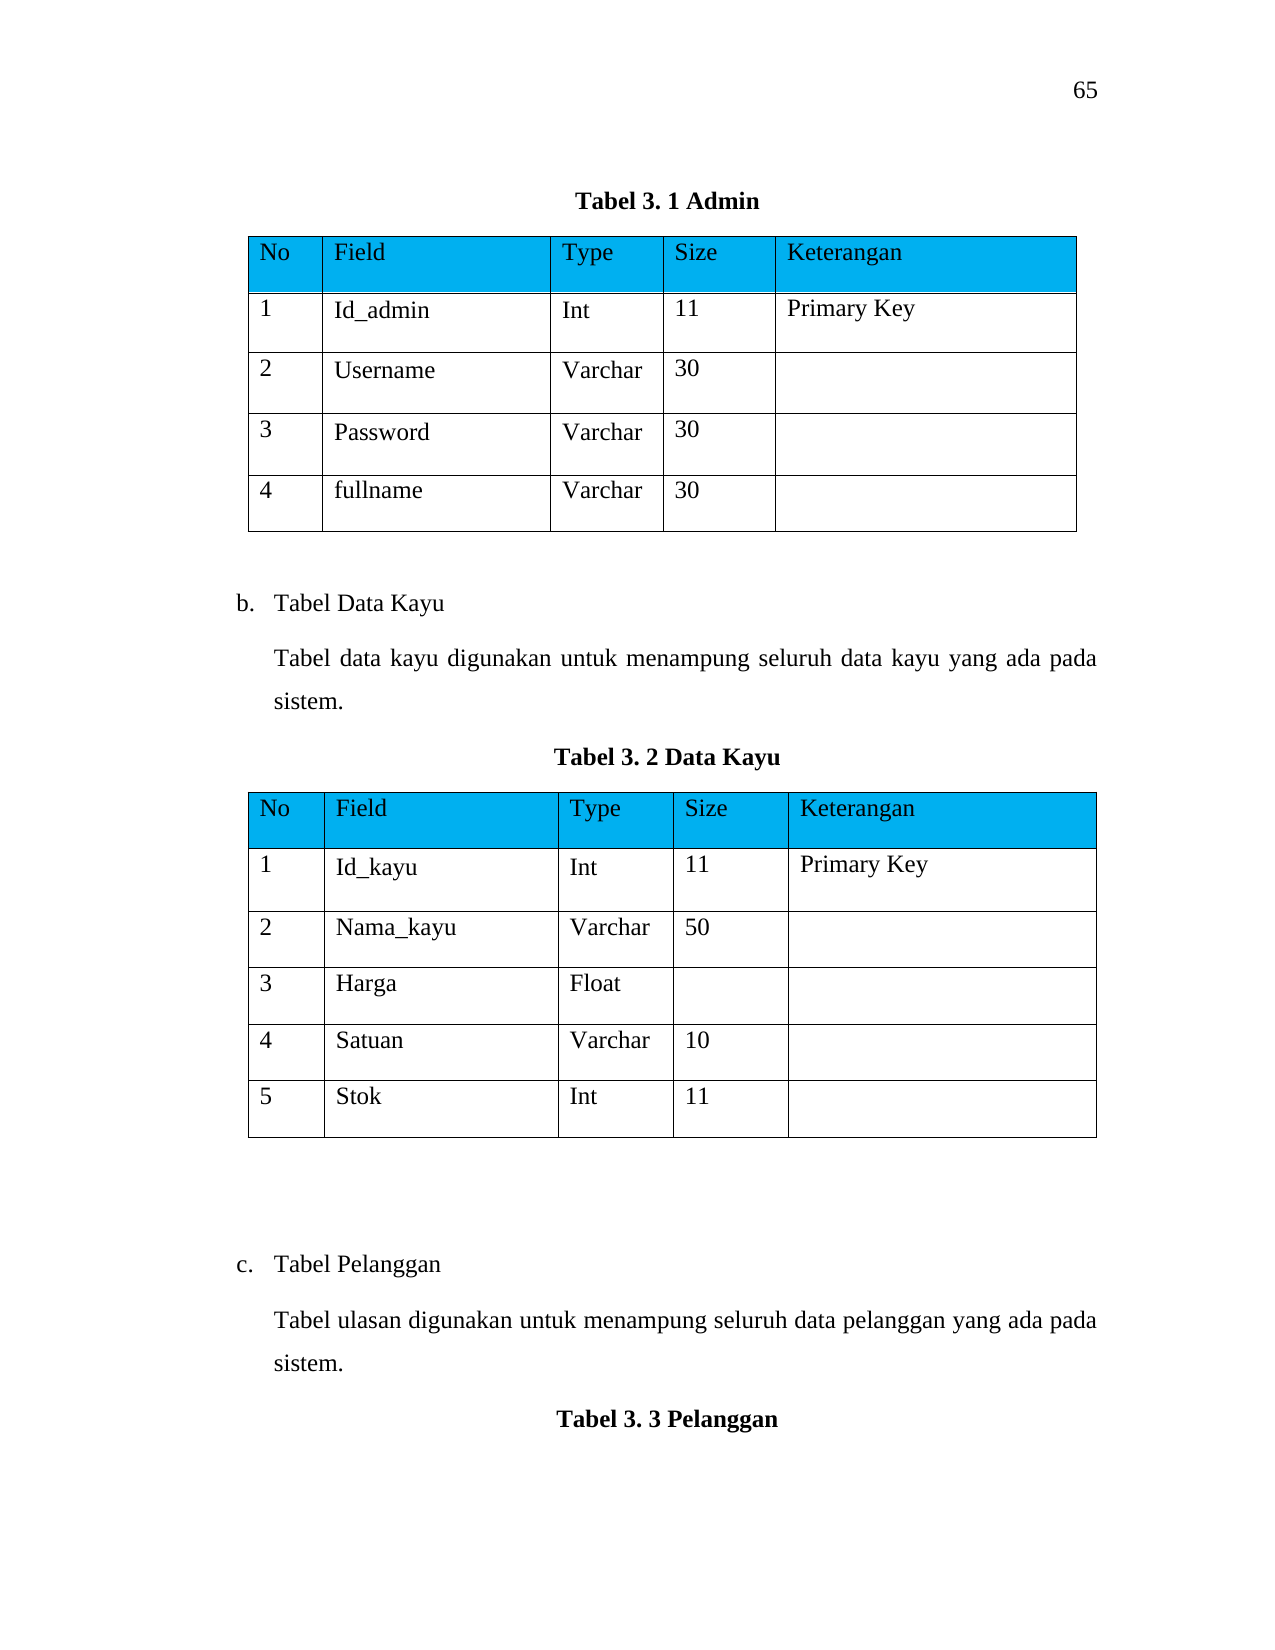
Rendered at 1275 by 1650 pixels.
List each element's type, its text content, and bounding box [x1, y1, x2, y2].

table_cell 4 [249, 1025, 324, 1080]
table_header No [249, 793, 324, 848]
text Tabel ulasan digunakan untuk menampung seluruh data pelanggan yang ada pada sistem. [274, 1305, 1098, 1377]
table_cell [674, 968, 788, 1024]
table_cell Stok [325, 1081, 558, 1137]
table_cell [789, 968, 1096, 1024]
table_cell 50 [674, 912, 788, 967]
table_cell 1 [249, 849, 324, 911]
table_cell 30 [664, 414, 775, 474]
table_header Keterangan [789, 793, 1096, 848]
table_cell Varchar [551, 476, 663, 531]
table_cell [789, 1081, 1096, 1137]
table_cell Int [551, 294, 663, 352]
text Tabel 3. 3 Pelanggan [236, 1404, 1098, 1432]
table_cell 3 [249, 968, 324, 1024]
table_cell Float [559, 968, 673, 1024]
table_cell Id_kayu [325, 849, 558, 911]
table_cell Varchar [559, 1025, 673, 1080]
table_cell 11 [664, 294, 775, 352]
table_cell 3 [249, 414, 322, 474]
table_header Field [325, 793, 558, 848]
table_cell Int [559, 1081, 673, 1137]
table_header Size [664, 237, 775, 292]
table_cell 2 [249, 353, 322, 413]
table_header Type [559, 793, 673, 848]
table_cell 10 [674, 1025, 788, 1080]
table_cell Harga [325, 968, 558, 1024]
table_cell 4 [249, 476, 322, 531]
text Tabel data kayu digunakan untuk menampung seluruh data kayu yang ada pada sistem. [274, 643, 1098, 715]
table_cell Username [323, 353, 550, 413]
table_header Field [323, 237, 550, 292]
table_cell 5 [249, 1081, 324, 1137]
table_header Size [674, 793, 788, 848]
text Tabel 3. 1 Admin [236, 186, 1098, 215]
table_cell fullname [323, 476, 550, 531]
table_cell [789, 1025, 1096, 1080]
table_header No [249, 237, 322, 292]
list Tabel Pelanggan [236, 1249, 1098, 1278]
table_cell Primary Key [789, 849, 1096, 911]
list Tabel Data Kayu [236, 588, 1098, 616]
table_cell 30 [664, 353, 775, 413]
table_cell 2 [249, 912, 324, 967]
table_cell 1 [249, 294, 322, 352]
table_header Keterangan [776, 237, 1076, 292]
table_cell Varchar [551, 353, 663, 413]
table_cell Satuan [325, 1025, 558, 1080]
table_cell 11 [674, 849, 788, 911]
table_cell Password [323, 414, 550, 474]
table_cell Varchar [551, 414, 663, 474]
table_cell [776, 414, 1076, 474]
table_cell Primary Key [776, 294, 1076, 352]
table_cell [789, 912, 1096, 967]
table_header Type [551, 237, 663, 292]
table_cell [776, 353, 1076, 413]
table_cell 11 [674, 1081, 788, 1137]
table_cell Id_admin [323, 294, 550, 352]
table_cell Nama_kayu [325, 912, 558, 967]
table_cell [776, 476, 1076, 531]
table_cell Varchar [559, 912, 673, 967]
table_cell Int [559, 849, 673, 911]
table_cell 30 [664, 476, 775, 531]
text Tabel 3. 2 Data Kayu [236, 742, 1098, 771]
